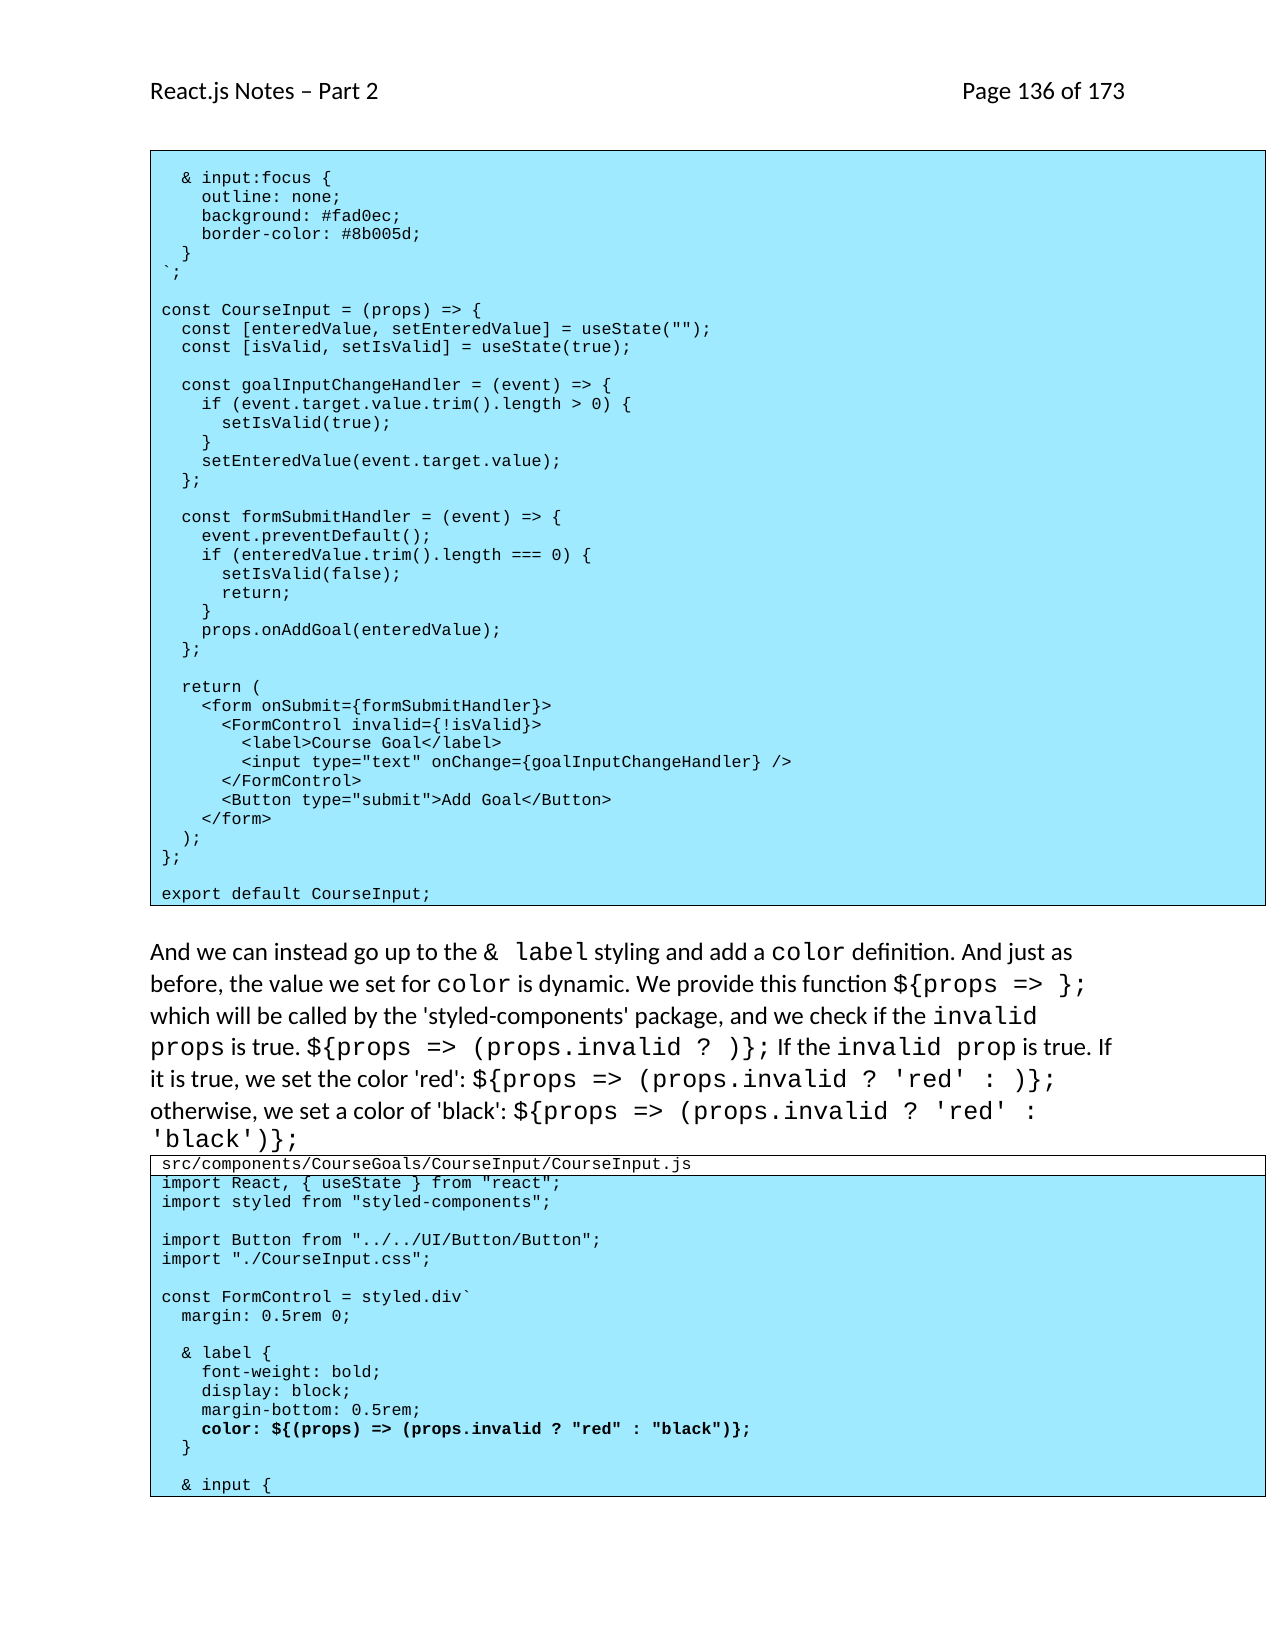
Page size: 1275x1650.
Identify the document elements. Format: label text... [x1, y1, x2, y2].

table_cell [151, 1176, 1265, 1496]
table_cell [151, 151, 1265, 905]
text And we can instead go up to the & label styling and add a color definition. And just as before, the value we set for color is dynamic. We provide this function ${props => }; which will be called by the 'styled-components' package, and we check if the invalid props is true. ${props => (props.invalid ? )}; If the invalid prop is true. If it is true, we set the color 'red': ${props => (props.invalid ? 'red' : )}; otherwise, we set a color of 'black': ${props => (props.invalid ? 'red' : 'black')}; [150, 936, 1125, 1155]
table_header src/components/CourseGoals/CourseInput/CourseInput.js [151, 1156, 1265, 1174]
